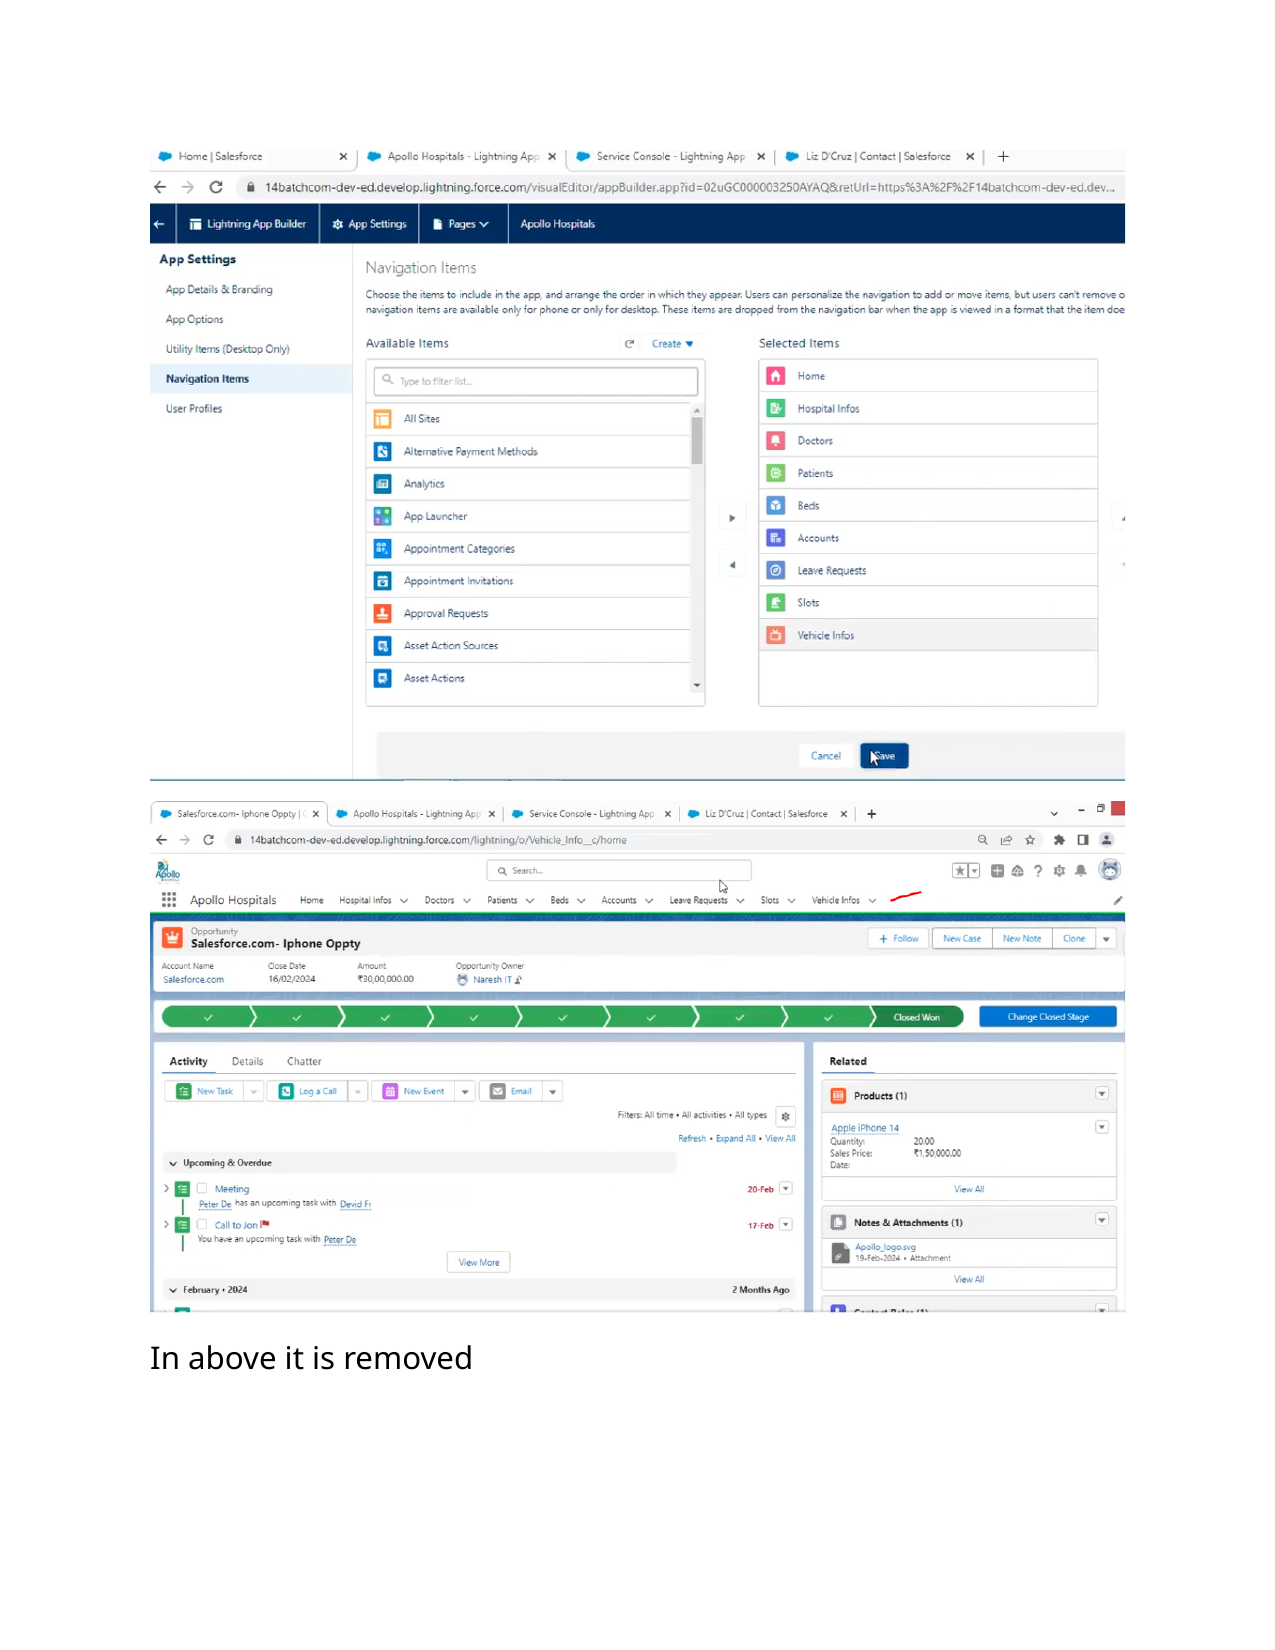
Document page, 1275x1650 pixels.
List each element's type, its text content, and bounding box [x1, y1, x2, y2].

picture [150, 150, 1125, 781]
text In above it is removed [150, 1336, 1125, 1378]
picture [150, 801, 1125, 1315]
